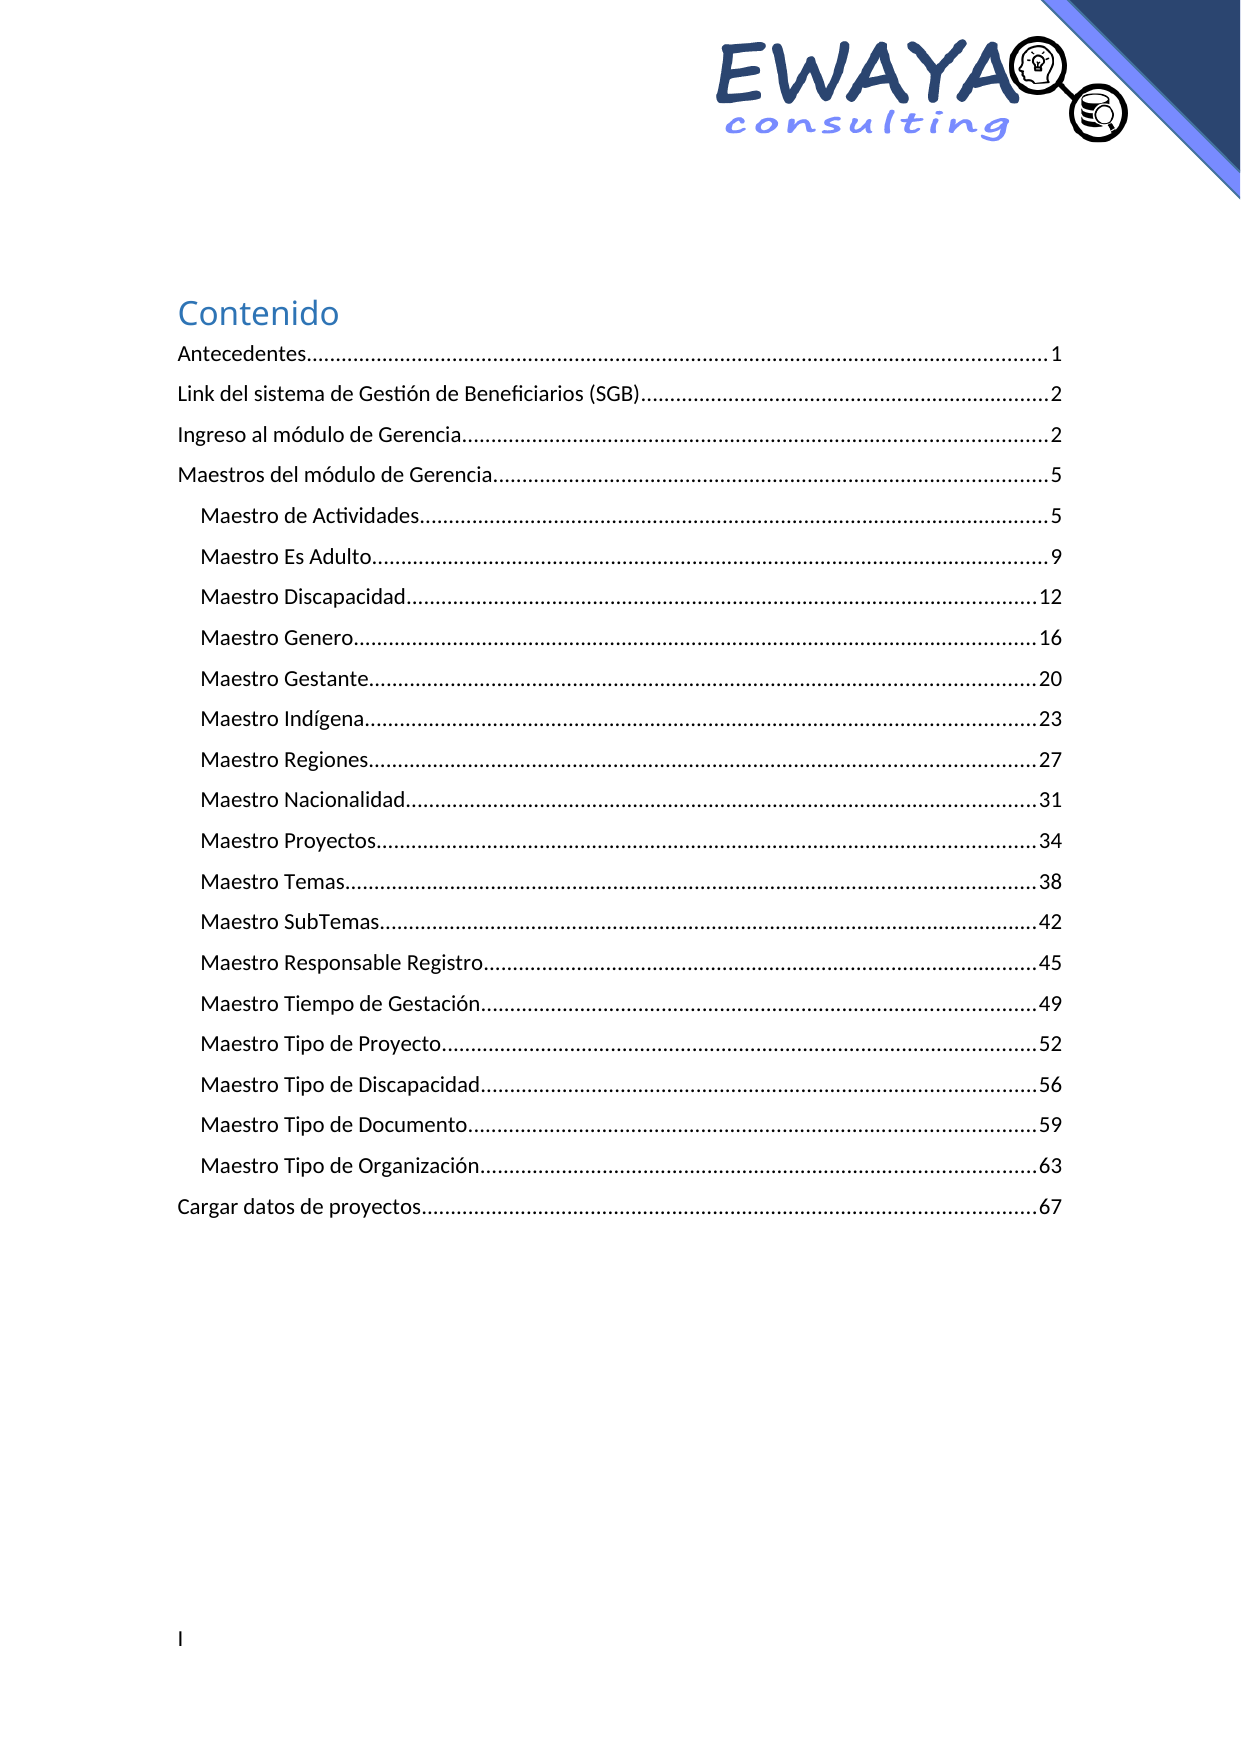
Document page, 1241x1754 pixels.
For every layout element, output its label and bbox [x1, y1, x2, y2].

picture [714, 34, 1129, 143]
